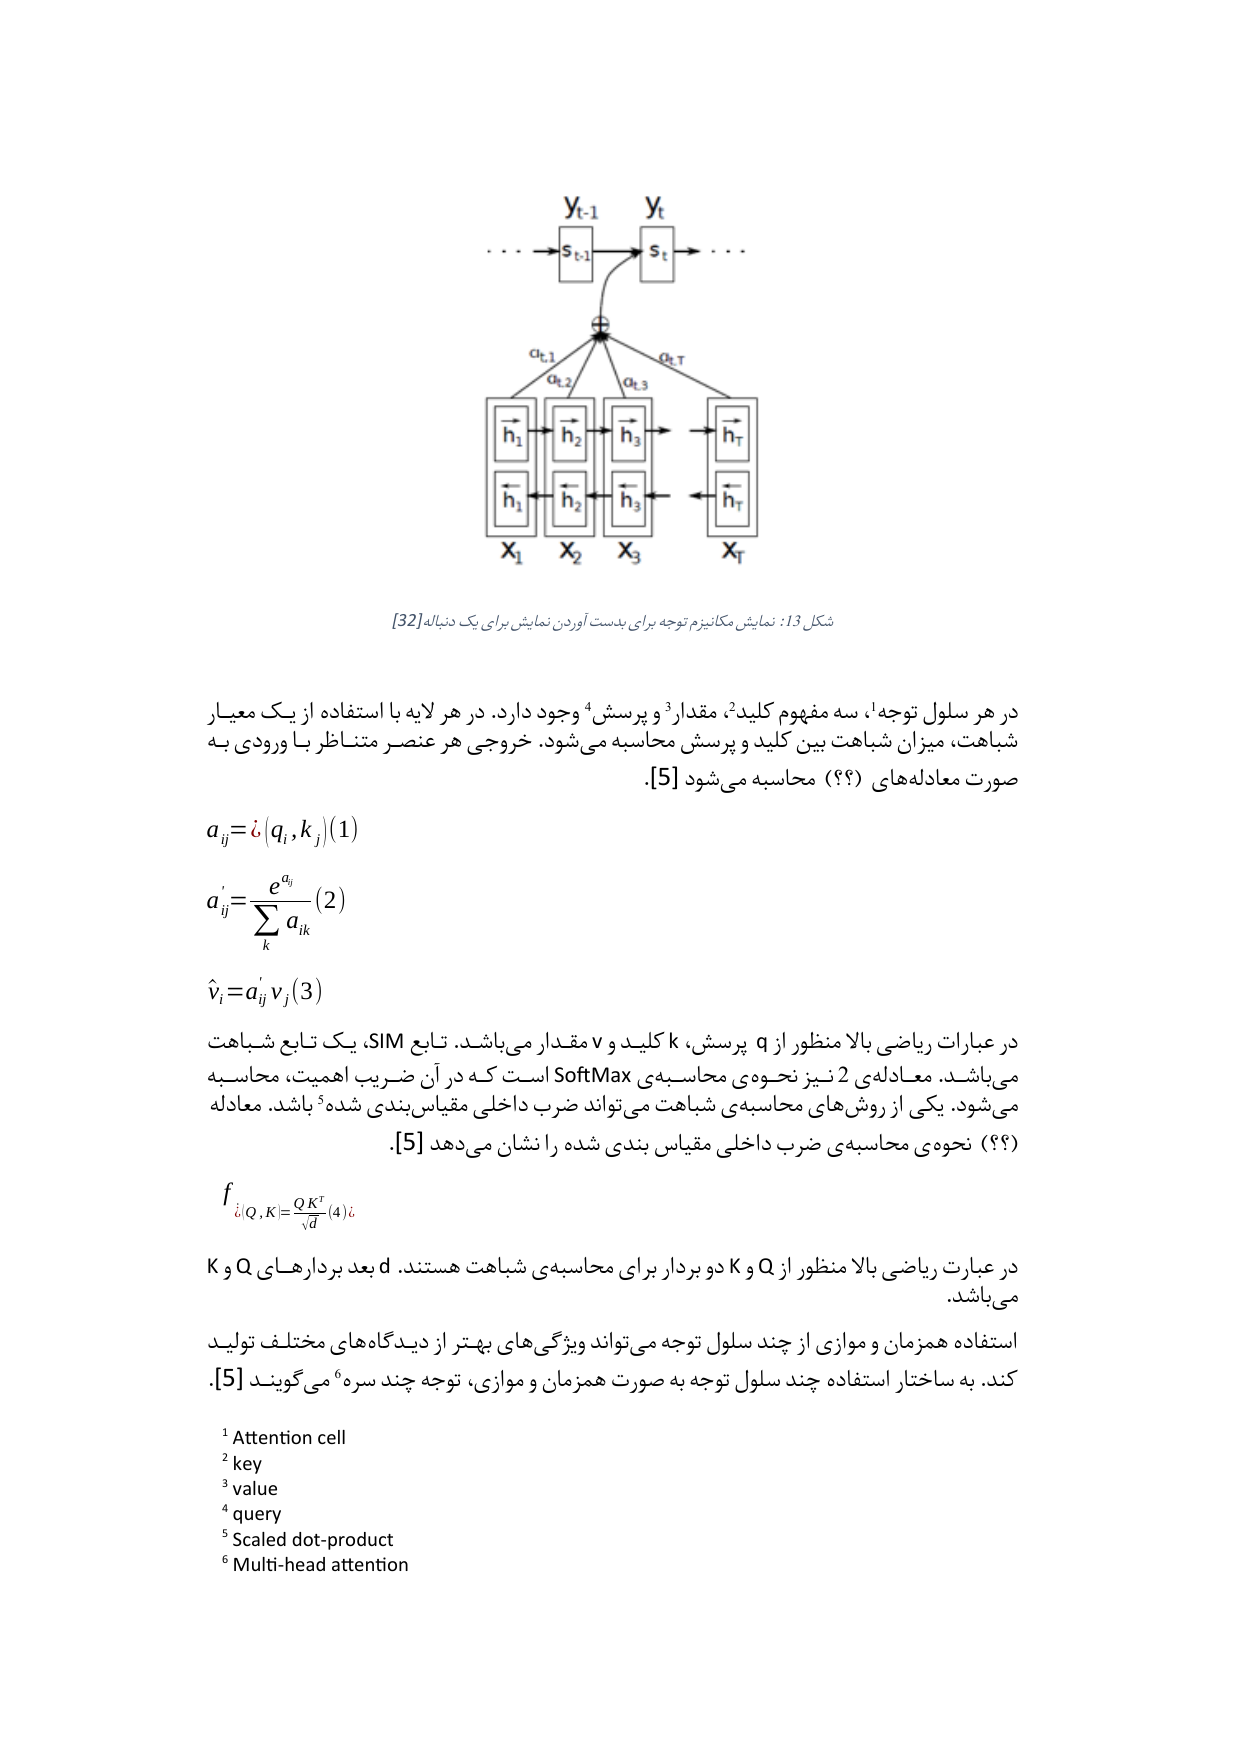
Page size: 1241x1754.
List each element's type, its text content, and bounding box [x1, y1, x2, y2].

text در عبارت ریاضی بالا منظور از Q و K دو بردار برای محاسبه‌ی شباهت هستند. d بعد بردار‌های Q و K می‌باشد. [207, 1251, 1018, 1312]
text شکل 13: نمایش مکانیزم توجه برای بدست آوردن نمایش برای یک دنباله[32] [207, 608, 1018, 633]
text در عبارات ریاضی بالا منظور از q پرسش، k کلید و v مقدار می‌باشد. تابع SIM، یک تابع شباهت می‌باشد. معادله‌ی 2 نیز نحوه‌ی محاسبه‌ی SoftMax است که در آن ضریب اهمیت، محاسبه می‌شود. یکی از روش‌های محاسبه‌ی شباهت می‌تواند ضرب داخلی مقیاس‌بندی شده باشد. معادله (؟؟) نحوه‌ی محاسبه‌‌ی ضرب داخلی مقیاس‌ بندی شده را نشان می‌دهد [5]. [207, 1027, 1018, 1159]
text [207, 1330, 1018, 1396]
picture [409, 177, 816, 590]
text در هر سلول توجه، سه مفهوم کلید، مقدار و پرسش وجود دارد. در هر لایه با استفاده از یک معیار شباهت، میزان شباهت بین کلید و پرسش محاسبه می‌شود. خروجی هر عنصر متناظر با ورودی به صورت معادله‌های (؟؟) محاسبه می‌شود [5]. [207, 701, 1018, 795]
